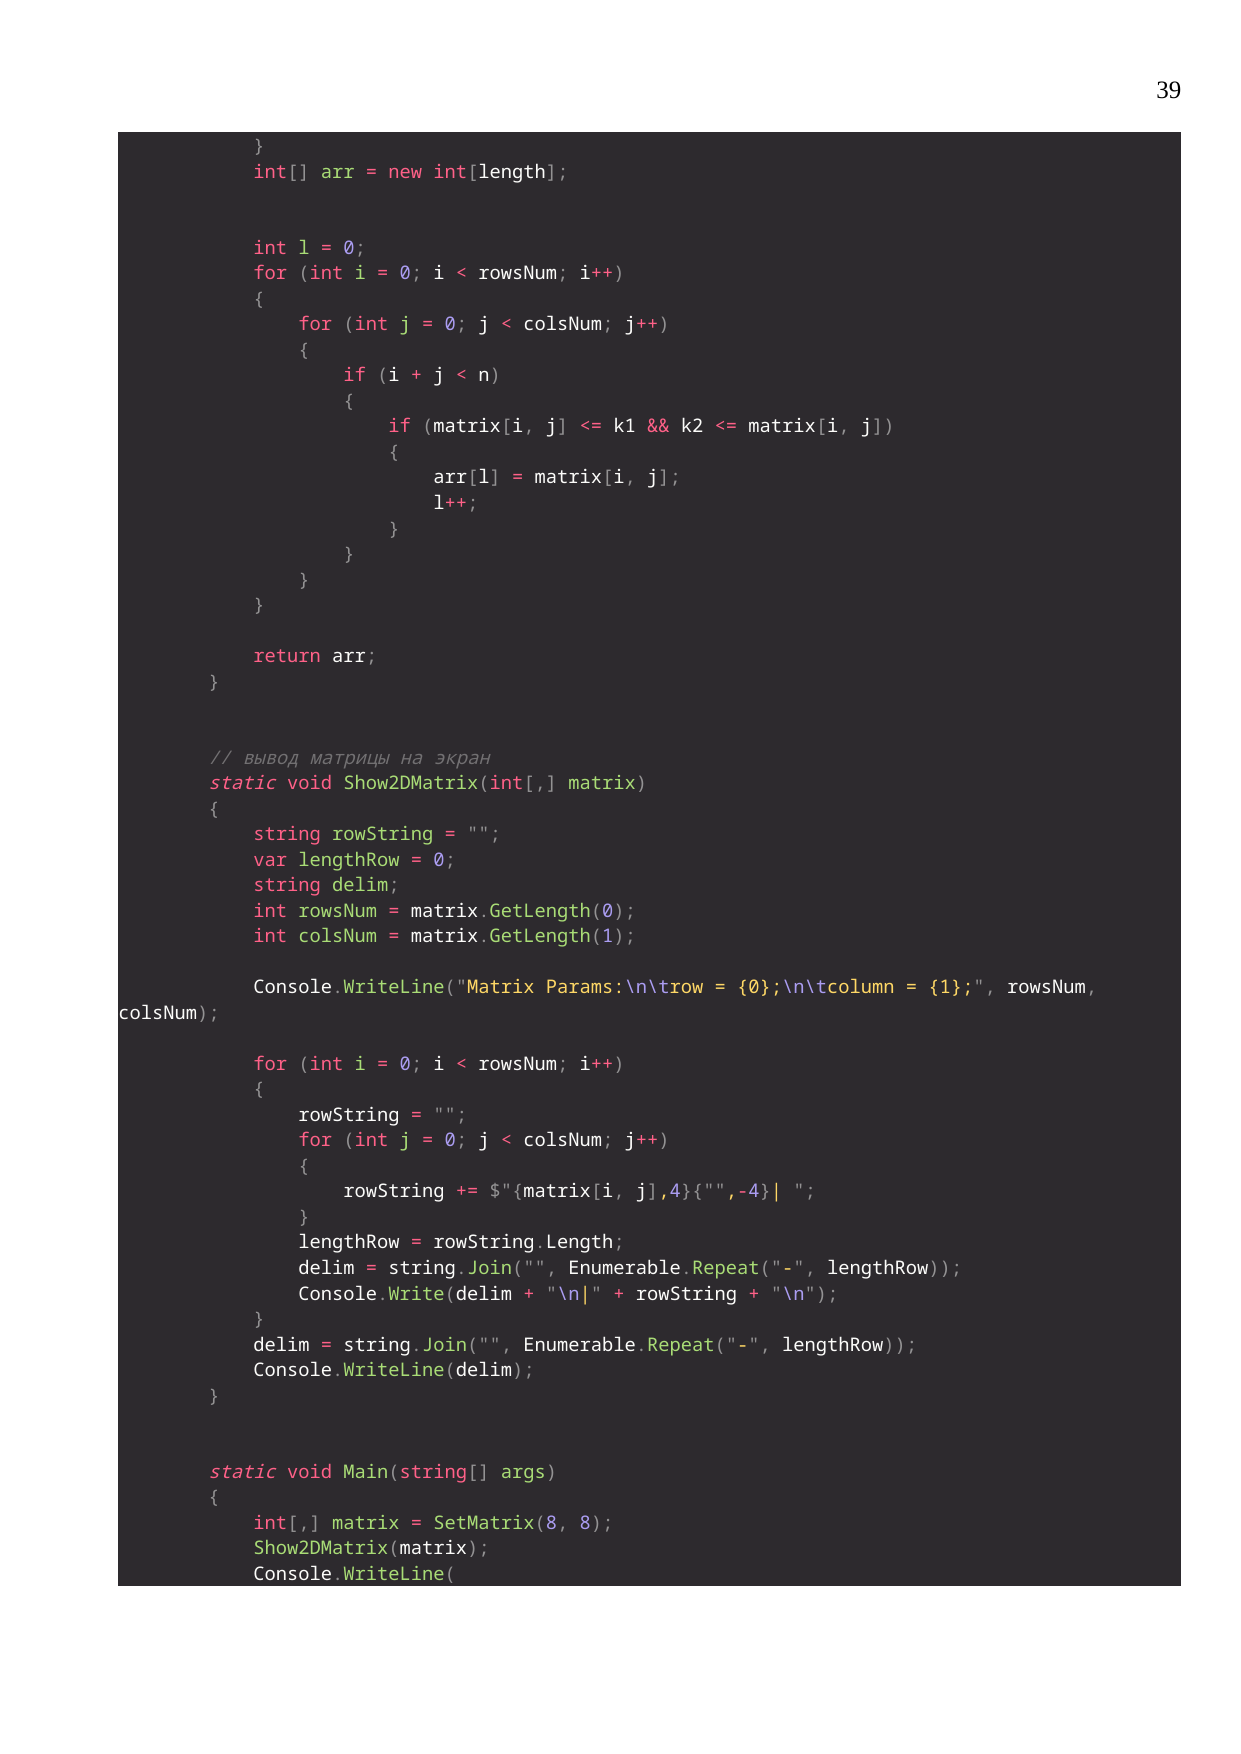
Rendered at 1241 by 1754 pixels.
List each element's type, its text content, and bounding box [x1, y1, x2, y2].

text } [118, 540, 1181, 566]
text rowString = ""; [118, 1101, 1181, 1127]
text delim = string.Join("", Enumerable.Repeat("-", lengthRow)); [118, 1254, 1181, 1280]
text int l = 0; [118, 234, 1181, 259]
text } [118, 566, 1181, 591]
text static void Show2DMatrix(int[,] matrix) [118, 769, 1181, 795]
text } [118, 1203, 1181, 1229]
text Console.WriteLine(delim); [118, 1356, 1181, 1382]
text string delim; [118, 872, 1181, 897]
text { [118, 336, 1181, 362]
text } [118, 132, 1181, 158]
text } [118, 1382, 1181, 1407]
text for (int j = 0; j < colsNum; j++) [118, 311, 1181, 336]
text l++; [118, 489, 1181, 515]
text } [118, 515, 1181, 540]
text delim = string.Join("", Enumerable.Repeat("-", lengthRow)); [118, 1331, 1181, 1356]
text for (int i = 0; i < rowsNum; i++) [118, 259, 1181, 285]
text return arr; [118, 642, 1181, 668]
text int[,] matrix = SetMatrix(8, 8); [118, 1509, 1181, 1534]
text Console.Write(delim + "\n|" + rowString + "\n"); [118, 1280, 1181, 1305]
text static void Main(string[] args) [118, 1458, 1181, 1483]
text int[] arr = new int[length]; [118, 158, 1181, 183]
text } [118, 668, 1181, 693]
text { [118, 795, 1181, 821]
text { [118, 285, 1181, 311]
text { [118, 1483, 1181, 1509]
text lengthRow = rowString.Length; [118, 1229, 1181, 1254]
text { [118, 1076, 1181, 1101]
text string rowString = ""; [118, 821, 1181, 846]
text for (int j = 0; j < colsNum; j++) [118, 1127, 1181, 1152]
text } [118, 591, 1181, 617]
text } [118, 1305, 1181, 1331]
text { [118, 438, 1181, 464]
text Console.WriteLine( [118, 1560, 1181, 1586]
text arr[l] = matrix[i, j]; [118, 464, 1181, 489]
text int colsNum = matrix.GetLength(1); [118, 923, 1181, 948]
text { [118, 387, 1181, 413]
text // вывод матрицы на экран [118, 744, 1181, 769]
text int rowsNum = matrix.GetLength(0); [118, 897, 1181, 923]
text if (i + j < n) [118, 362, 1181, 387]
text rowString += $"{matrix[i, j],4}{"",-4}| "; [118, 1178, 1181, 1203]
text { [118, 1152, 1181, 1178]
text var lengthRow = 0; [118, 846, 1181, 872]
text Console.WriteLine("Matrix Params:\n\trow = {0};\n\tcolumn = {1};", rowsNum, colsNum); [118, 974, 1181, 1025]
text Show2DMatrix(matrix); [118, 1534, 1181, 1560]
text for (int i = 0; i < rowsNum; i++) [118, 1050, 1181, 1076]
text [118, 413, 1181, 438]
